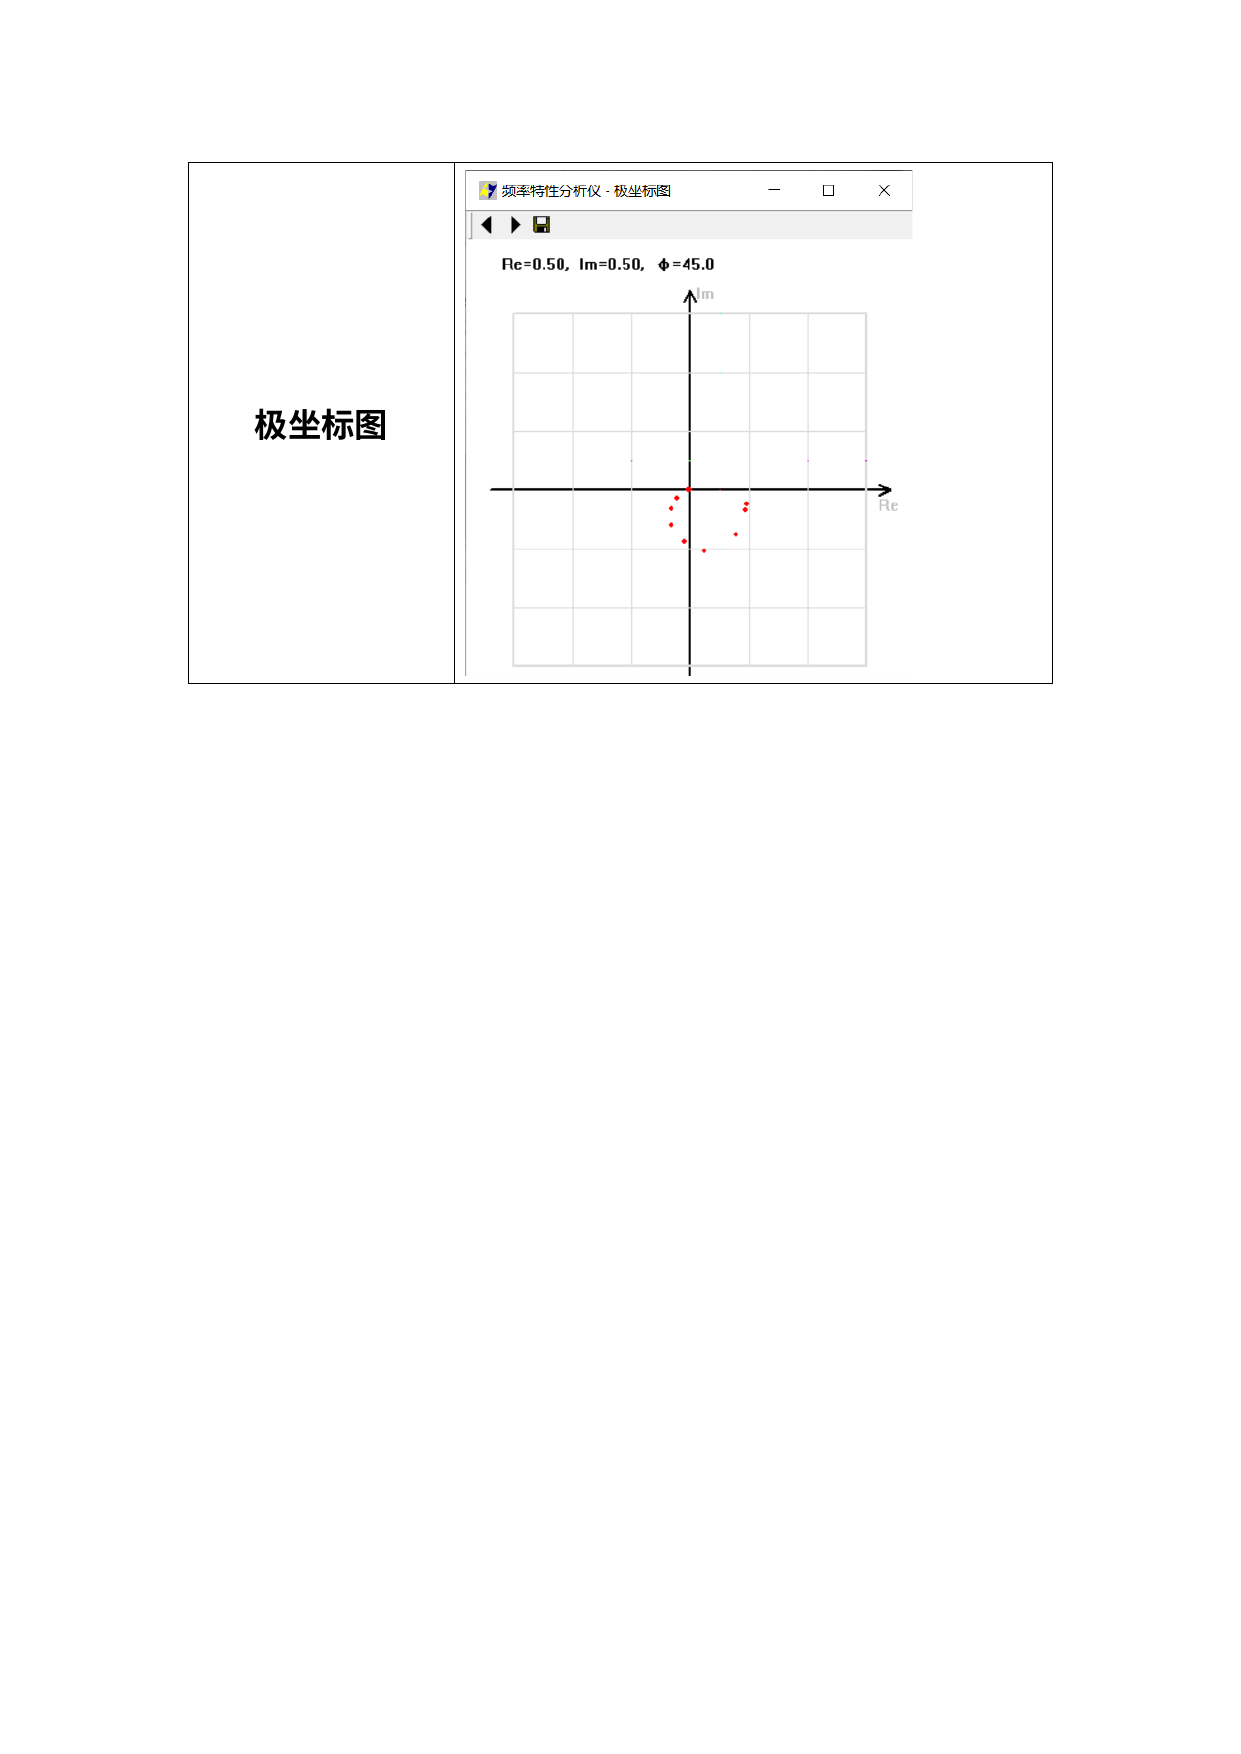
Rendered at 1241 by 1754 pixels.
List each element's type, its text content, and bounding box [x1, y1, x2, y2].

table_cell [455, 163, 1052, 683]
table_cell 极坐标图 [189, 163, 454, 683]
picture [465, 170, 913, 676]
